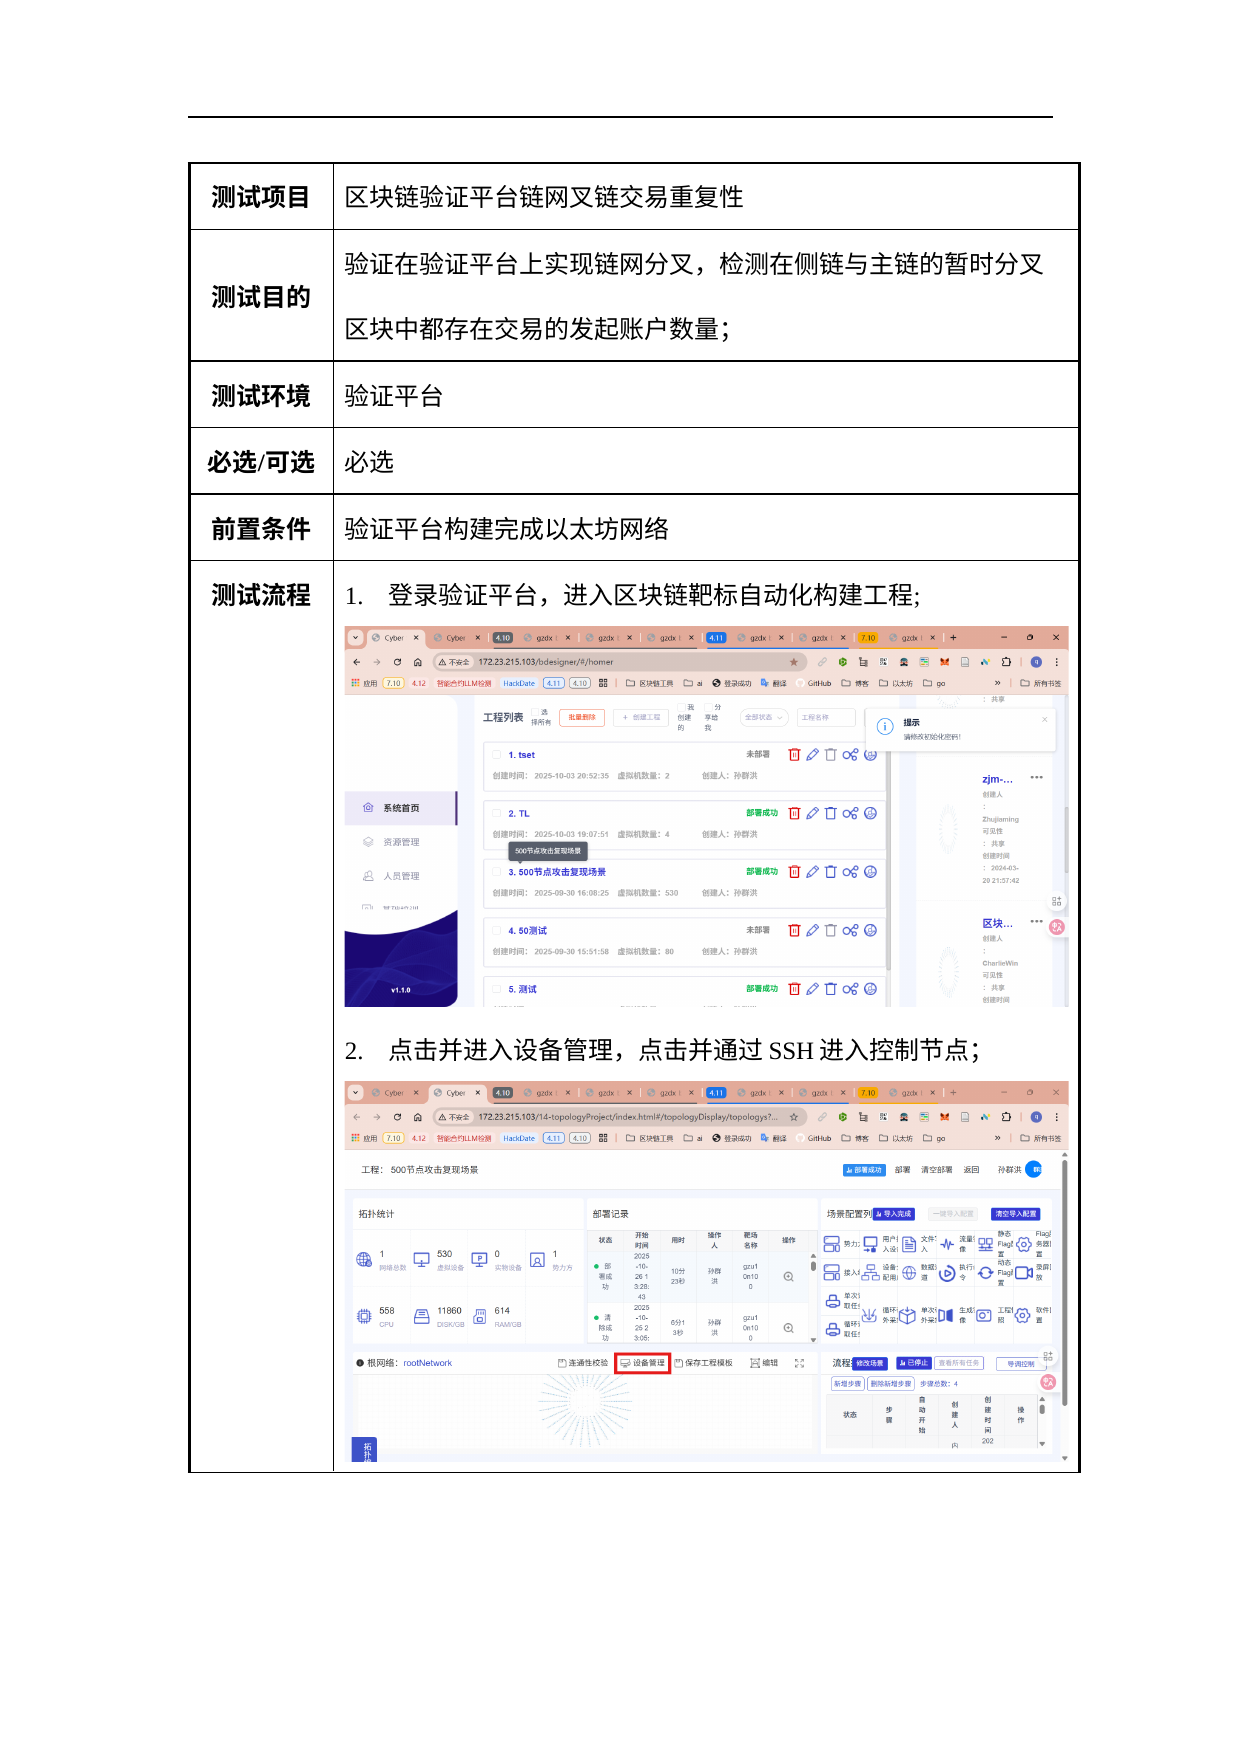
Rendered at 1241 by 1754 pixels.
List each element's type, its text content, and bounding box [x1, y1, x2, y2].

table_cell 测试目的 [191, 230, 333, 360]
table_cell 必选/可选 [191, 428, 333, 493]
table_cell 必选 [334, 428, 1078, 493]
table_cell 前置条件 [191, 495, 333, 560]
table_cell 验证平台 [334, 362, 1078, 427]
table_cell 测试流程 [191, 561, 333, 1471]
table_cell 测试环境 [191, 362, 333, 427]
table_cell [334, 561, 1078, 1471]
picture [344, 626, 1069, 1007]
table_cell 区块链验证平台链网叉链交易重复性 [334, 164, 1078, 228]
table_cell 验证平台构建完成以太坊网络 [334, 495, 1078, 560]
table_cell 验证在验证平台上实现链网分叉，检测在侧链与主链的暂时分叉区块中都存在交易的发起账户数量； [334, 230, 1078, 360]
picture [344, 1081, 1069, 1462]
table_cell 测试项目 [191, 164, 333, 228]
